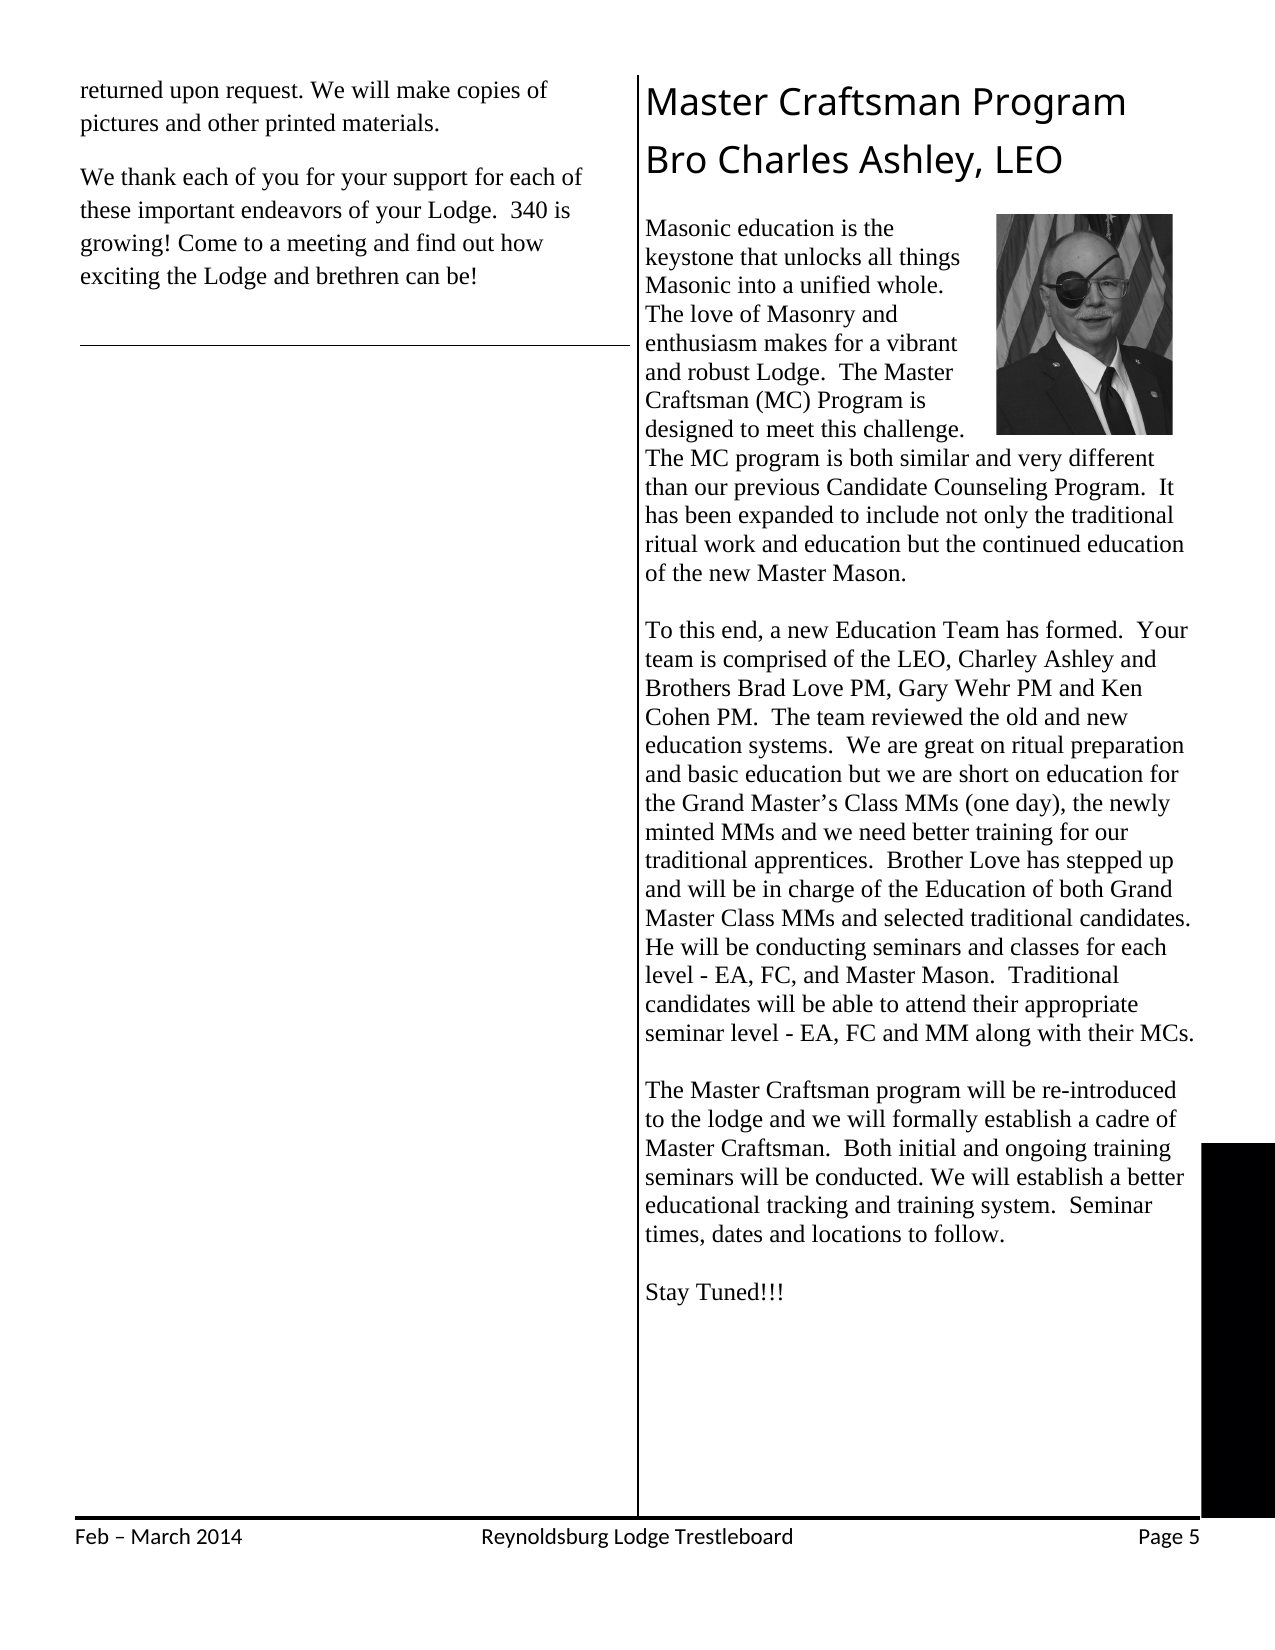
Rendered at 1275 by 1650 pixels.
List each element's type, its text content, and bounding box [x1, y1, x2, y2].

text We thank each of you for your support for each of these important endeavors of your Lodge. 340 is growing! Come to a meeting and find out how exciting the Lodge and brethren can be! [80, 162, 630, 290]
text Master Craftsman Program Bro Charles Ashley, LEO [645, 75, 1200, 185]
picture [996, 214, 1173, 435]
text To this end, a new Education Team has formed. Your team is comprised of the LEO, Charley Ashley and Brothers Brad Love PM, Gary Wehr PM and Ken Cohen PM. The team reviewed the old and new education systems. We are great on ritual preparation and basic education but we are short on education for the Grand Master’s Class MMs (one day), the newly minted MMs and we need better training for our traditional apprentices. Brother Love has stepped up and will be in charge of the Education of both Grand Master Class MMs and selected traditional candidates. He will be conducting seminars and classes for each level - EA, FC, and Master Mason. Traditional candidates will be able to attend their appropriate seminar level - EA, FC and MM along with their MCs. [645, 616, 1200, 1047]
text The Master Craftsman program will be re-introduced to the lodge and we will formally establish a cadre of Master Craftsman. Both initial and ongoing training seminars will be conducted. We will establish a better educational tracking and training system. Seminar times, dates and locations to follow. [645, 1076, 1200, 1248]
text Stay Tuned!!! [645, 1277, 1200, 1306]
text Masonic education is the keystone that unlocks all things Masonic into a unified whole. The love of Masonry and enthusiasm makes for a vibrant and robust Lodge. The Master Craftsman (MC) Program is designed to meet this challenge. The MC program is both similar and very different than our previous Candidate Counseling Program. It has been expanded to include not only the traditional ritual work and education but the continued education of the new Master Mason. [645, 213, 1200, 587]
picture [1201, 1143, 1275, 1518]
